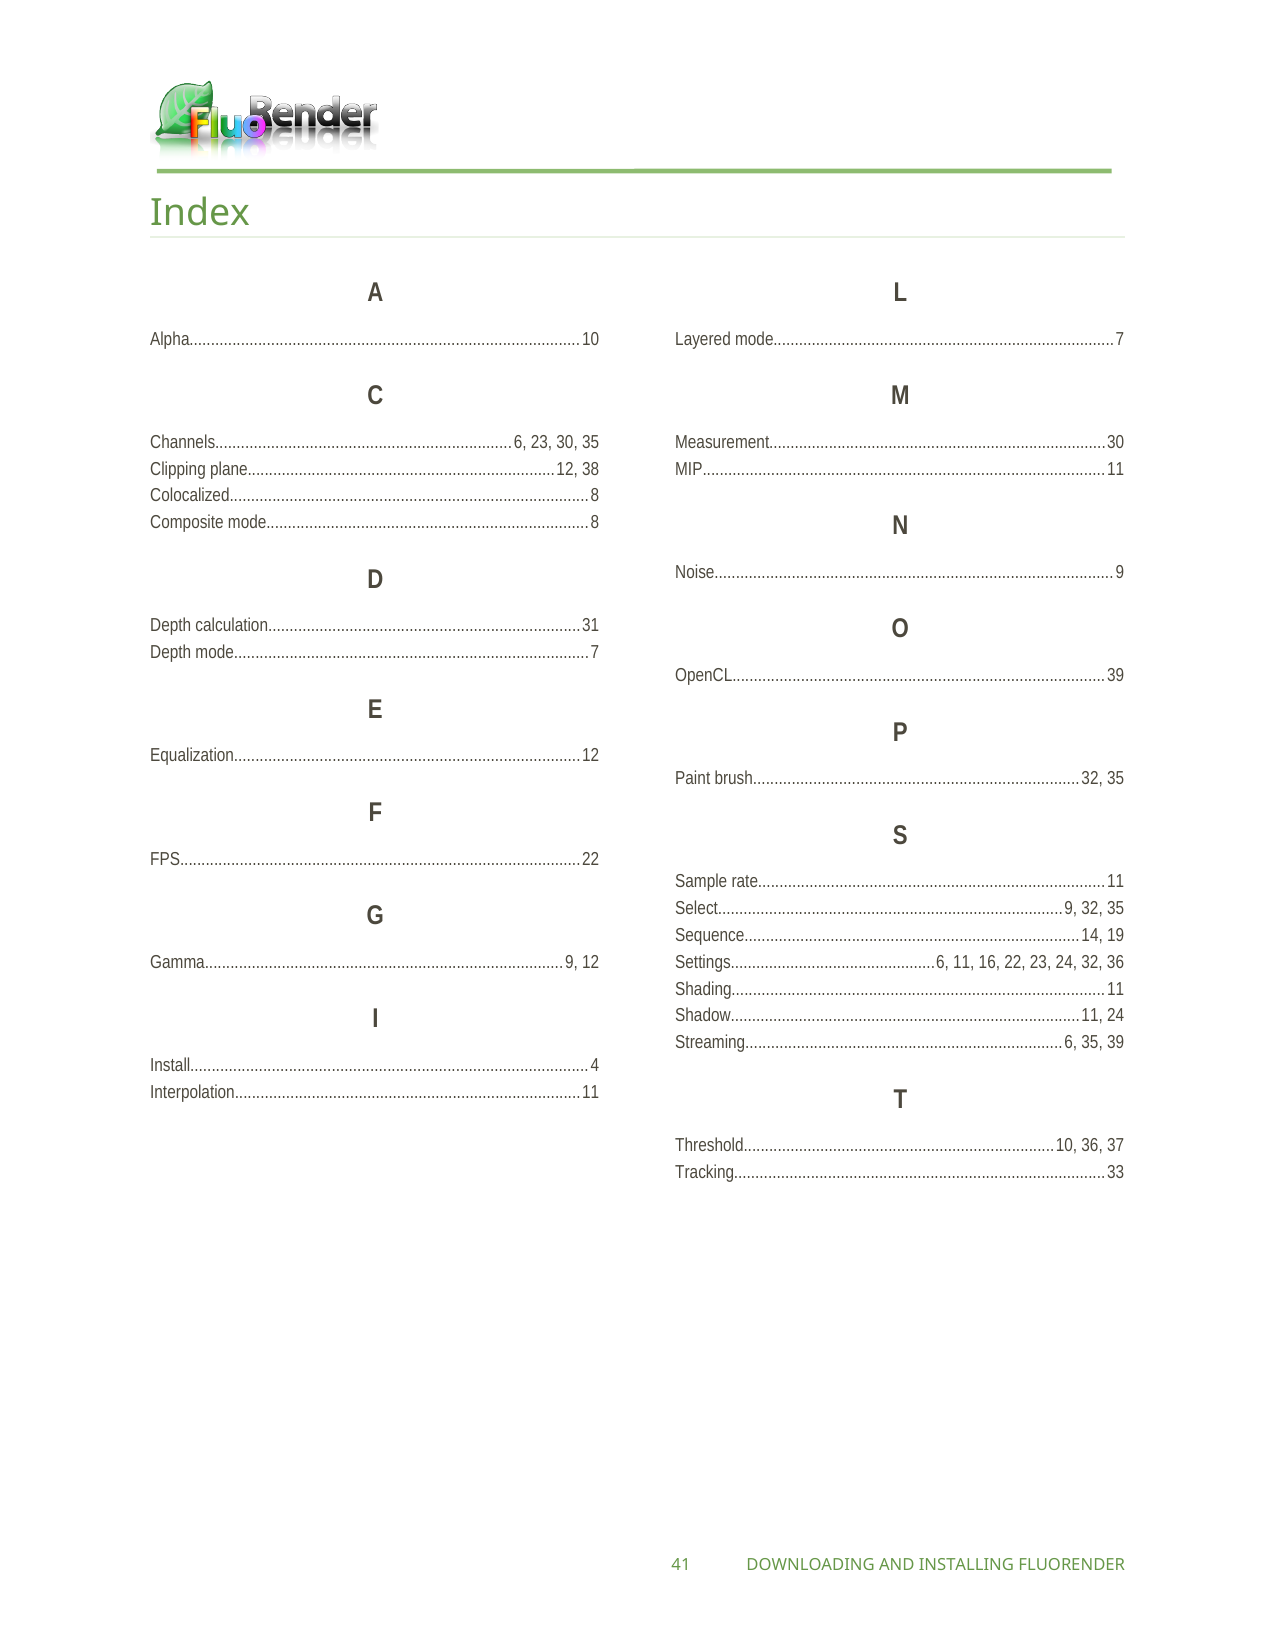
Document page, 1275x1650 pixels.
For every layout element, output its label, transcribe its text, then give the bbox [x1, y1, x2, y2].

subtitle C [150, 379, 600, 410]
text Composite mode 8 [150, 511, 600, 533]
text Depth calculation 31 [150, 614, 600, 636]
subtitle E [150, 693, 600, 724]
text Sequence 14, 19 [675, 924, 1125, 945]
text Sample rate 11 [675, 870, 1125, 892]
text Settings 6, 11, 16, 22, 23, 24, 32, 36 [675, 951, 1125, 972]
text Measurement 30 [675, 431, 1125, 452]
text Threshold 10, 36, 37 [675, 1134, 1125, 1156]
subtitle D [150, 563, 600, 594]
text Install 4 [150, 1054, 600, 1075]
text Shadow 11, 24 [675, 1004, 1125, 1026]
text Colocalized 8 [150, 484, 600, 506]
subtitle F [150, 796, 600, 827]
subtitle S [675, 819, 1125, 850]
text Alpha 10 [150, 327, 600, 349]
text Tracking 33 [675, 1161, 1125, 1183]
subtitle I [150, 1002, 600, 1033]
subtitle L [675, 276, 1125, 307]
text Noise 9 [675, 561, 1125, 582]
picture [150, 75, 379, 162]
subtitle O [675, 612, 1125, 643]
subtitle T [675, 1083, 1125, 1114]
text Channels 6, 23, 30, 35 [150, 431, 600, 452]
text Paint brush 32, 35 [675, 767, 1125, 788]
text Interpolation 11 [150, 1081, 600, 1102]
text Shading 11 [675, 977, 1125, 999]
subtitle A [150, 276, 600, 307]
subtitle Index [150, 185, 1125, 236]
text Gamma 9, 12 [150, 951, 600, 972]
text Layered mode 7 [675, 327, 1125, 349]
text FPS 22 [150, 847, 600, 869]
text MIP 11 [675, 457, 1125, 479]
subtitle P [675, 716, 1125, 747]
text Depth mode 7 [150, 641, 600, 663]
text Select 9, 32, 35 [675, 897, 1125, 918]
text Equalization 12 [150, 744, 600, 766]
subtitle G [150, 899, 600, 930]
text Clipping plane 12, 38 [150, 457, 600, 479]
subtitle M [675, 379, 1125, 410]
text OpenCL 39 [675, 664, 1125, 685]
text Streaming 6, 35, 39 [675, 1031, 1125, 1053]
subtitle N [675, 509, 1125, 540]
